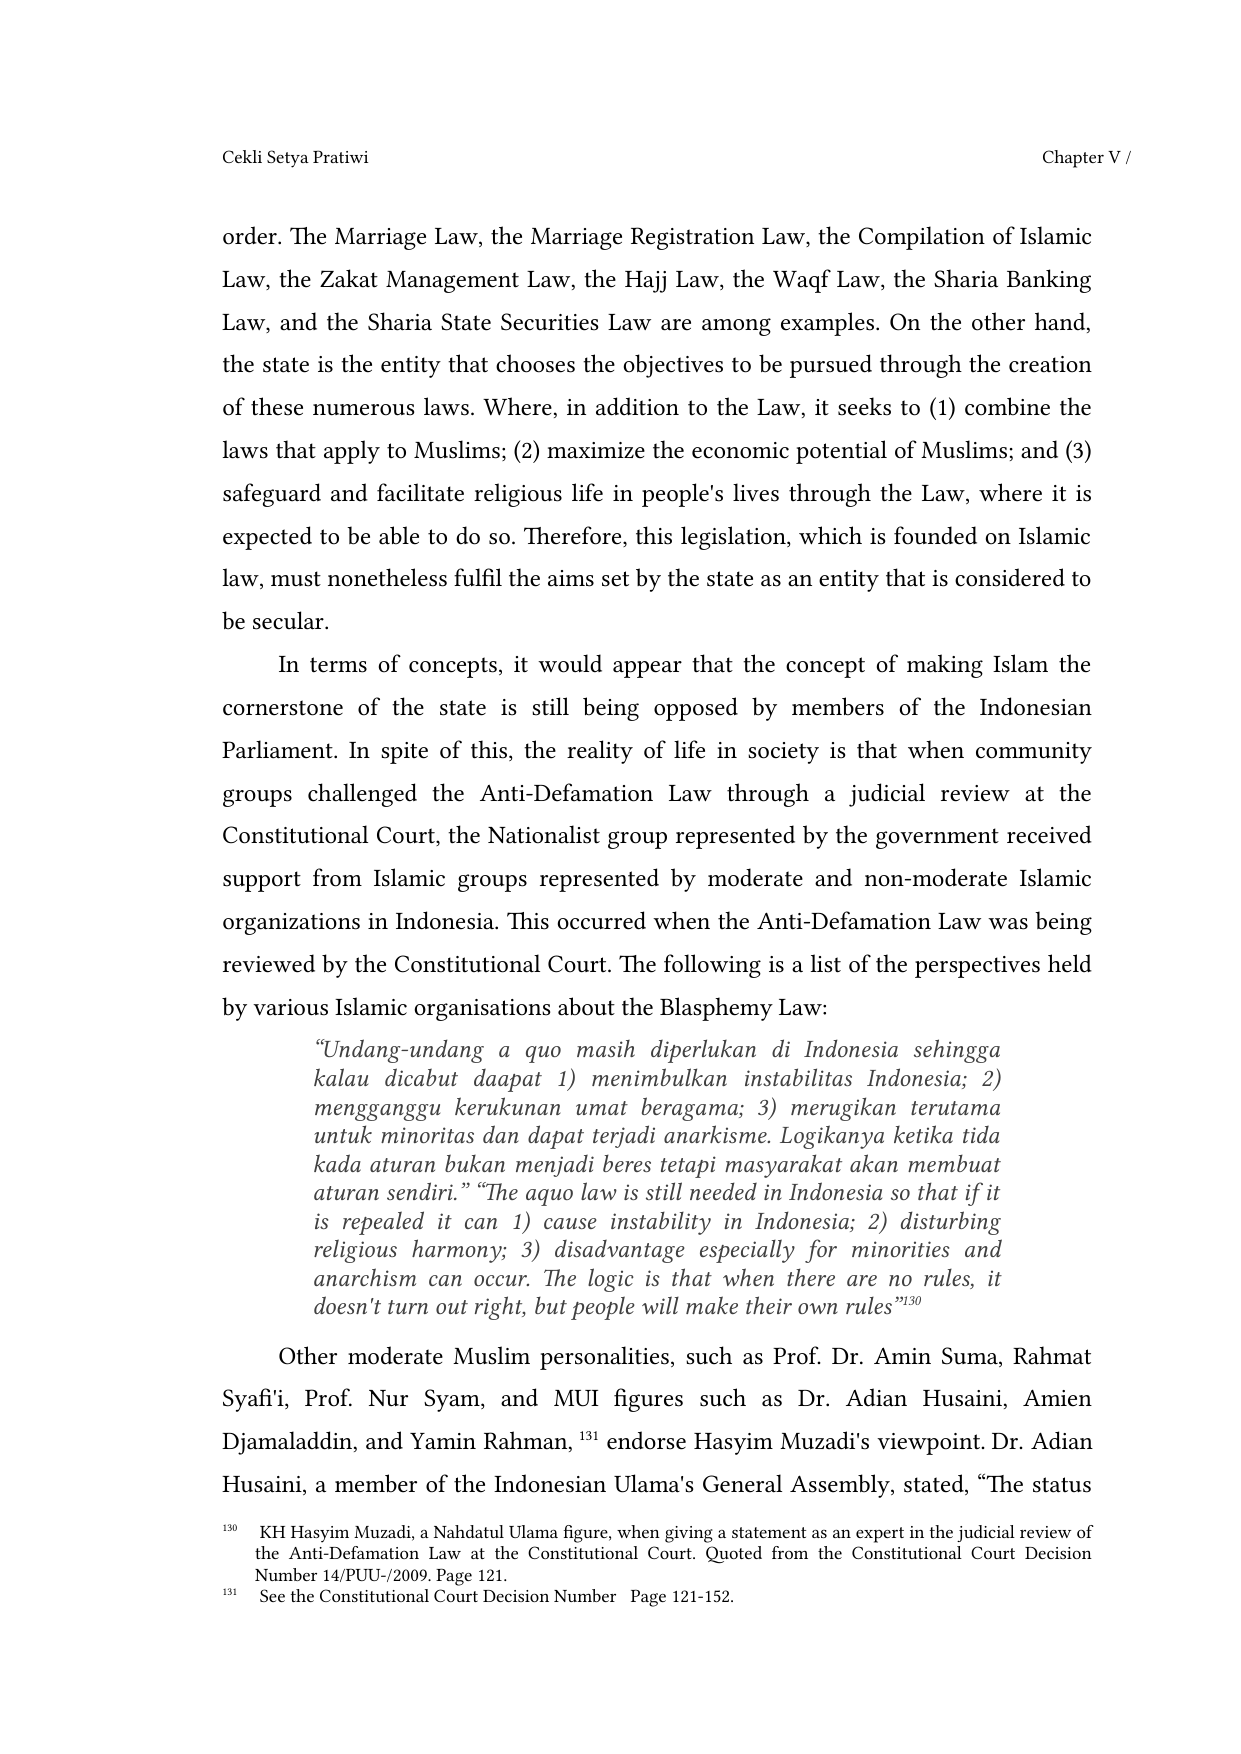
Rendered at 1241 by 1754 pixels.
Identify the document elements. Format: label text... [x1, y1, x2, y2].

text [222, 1342, 1093, 1499]
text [222, 222, 1093, 636]
text In terms of concepts, it would appear that the concept of making Islam the cornerstone of the state is still being opposed by members of the Indonesian Parliament. In spite of this, the reality of life in society is that when community groups challenged the Anti-Defamation Law through a judicial review at the Constitutional Court, the Nationalist group represented by the government received support from Islamic groups represented by moderate and non-moderate Islamic organizations in Indonesia. This occurred when the Anti-Defamation Law was being reviewed by the Constitutional Court. The following is a list of the perspectives held by various Islamic organisations about the Blasphemy Law: [222, 650, 1093, 1021]
text “Undang-undang a quo masih diperlukan di Indonesia sehingga kalau dicabut daapat 1) menimbulkan instabilitas Indonesia; 2) mengganggu kerukunan umat beragama; 3) merugikan terutama untuk minoritas dan dapat terjadi anarkisme. Logikanya ketika tida kada aturan bukan menjadi beres tetapi masyarakat akan membuat aturan sendiri.” “The aquo law is still needed in Indonesia so that if it is repealed it can 1) cause instability in Indonesia; 2) disturbing religious harmony; 3) disadvantage especially for minorities and anarchism can occur. The logic is that when there are no rules, it doesn't turn out right, but people will make their own rules” [312, 1035, 1003, 1321]
